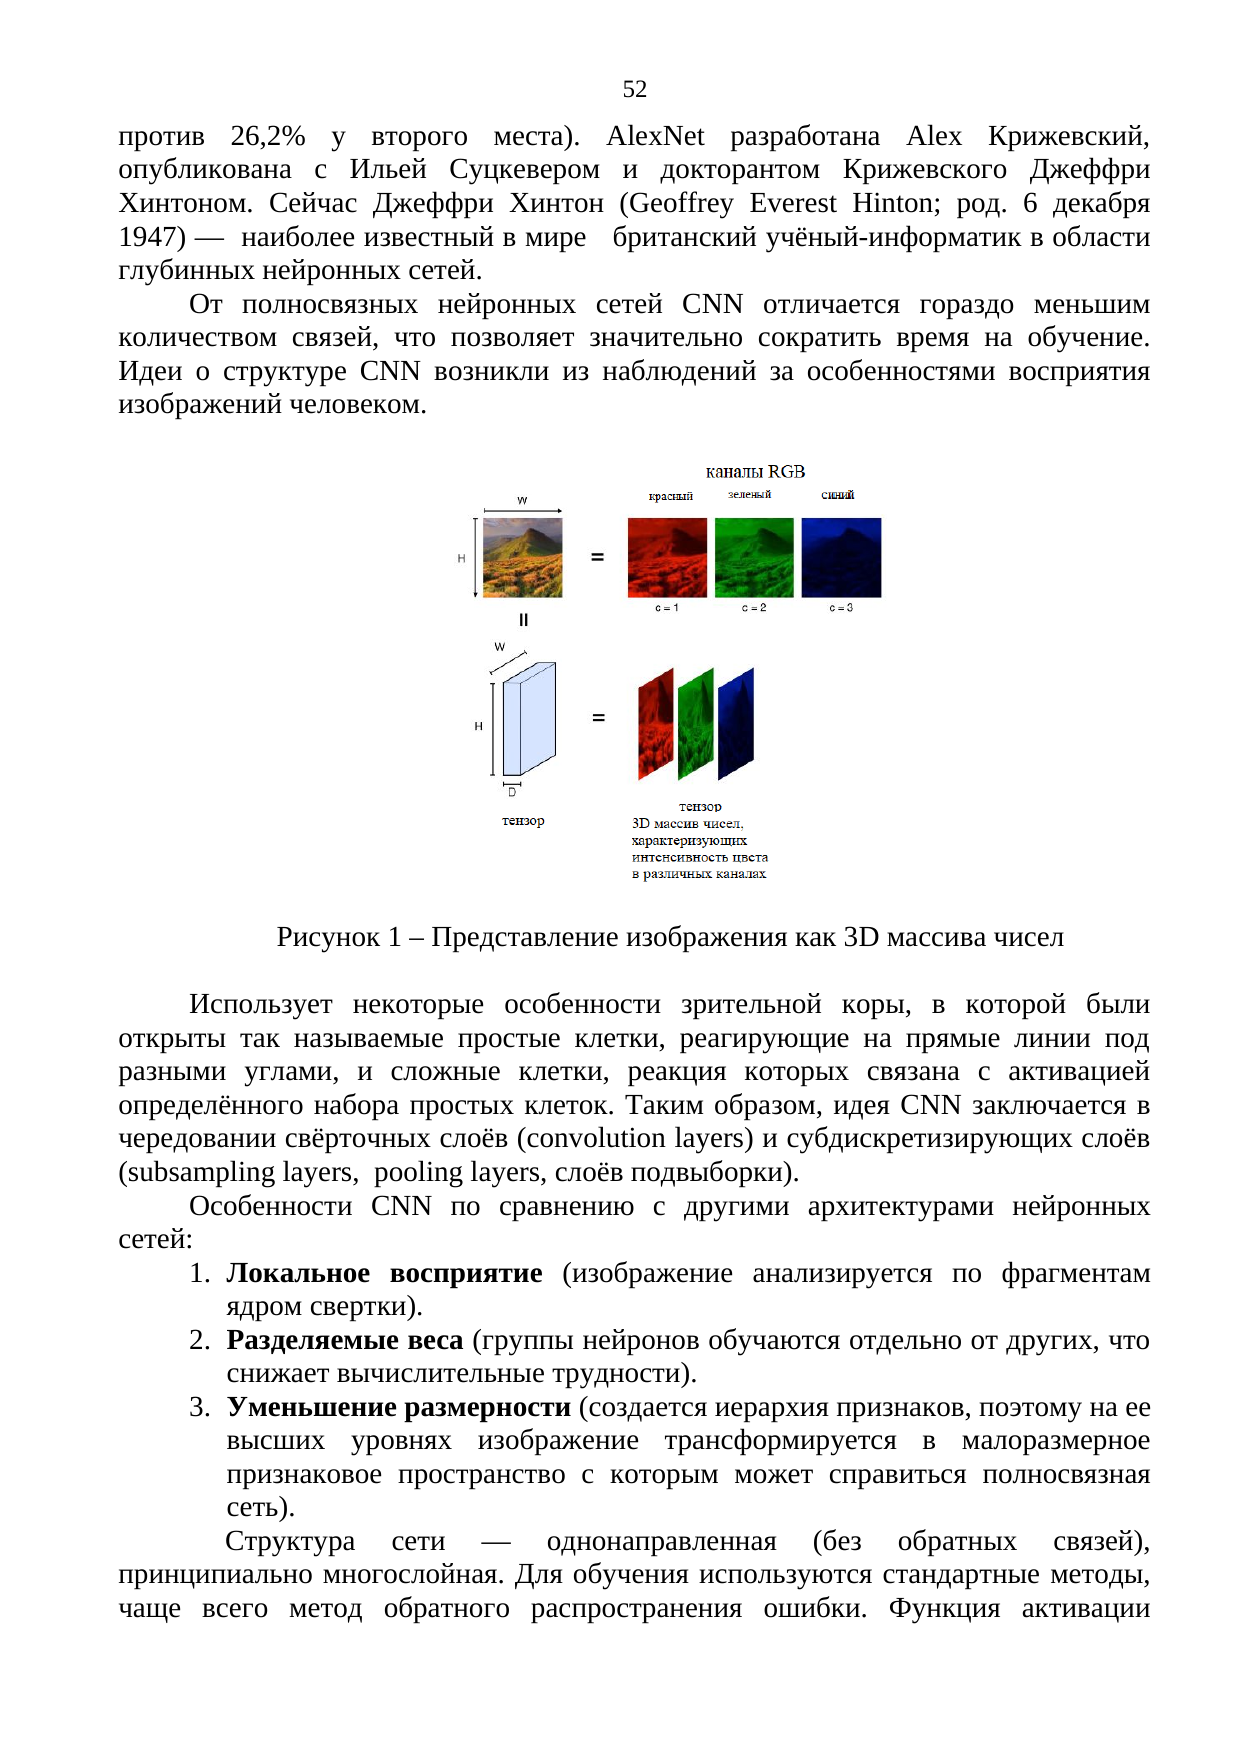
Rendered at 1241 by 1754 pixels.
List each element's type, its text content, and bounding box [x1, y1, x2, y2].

text От полносвязных нейронных сетей CNN отличается гораздо меньшим количеством связей, что позволяет значительно сократить время на обучение. Идеи о структуре CNN возникли из наблюдений за особенностями восприятия изображений человеком. [118, 286, 1152, 420]
text Рисунок 1 – Представление изображения как 3D массива чисел [118, 919, 1152, 953]
list Локальное восприятие (изображение анализируется по фрагментам ядром свертки). [189, 1255, 1152, 1322]
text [118, 1523, 1152, 1624]
text Использует некоторые особенности зрительной коры, в которой были открыты так называемые простые клетки, реагирующие на прямые линии под разными углами, и сложные клетки, реакция которых связана с активацией определённого набора простых клеток. Таким образом, идея CNN заключается в чередовании свёрточных слоёв (convolution layers) и субдискретизирующих слоёв (subsampling layers, pooling layers, слоёв подвыборки). [118, 986, 1152, 1188]
list Уменьшение размерности (создается иерархия признаков, поэтому на ее высших уровнях изображение трансформируется в малоразмерное признаковое пространство с которым может справиться полносвязная сеть). [189, 1389, 1152, 1523]
text Особенности CNN по сравнению с другими архитектурами нейронных сетей: [118, 1188, 1152, 1255]
picture [450, 453, 891, 886]
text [118, 118, 1152, 286]
list Разделяемые веса (группы нейронов обучаются отдельно от других, что снижает вычислительные трудности). [189, 1322, 1152, 1389]
